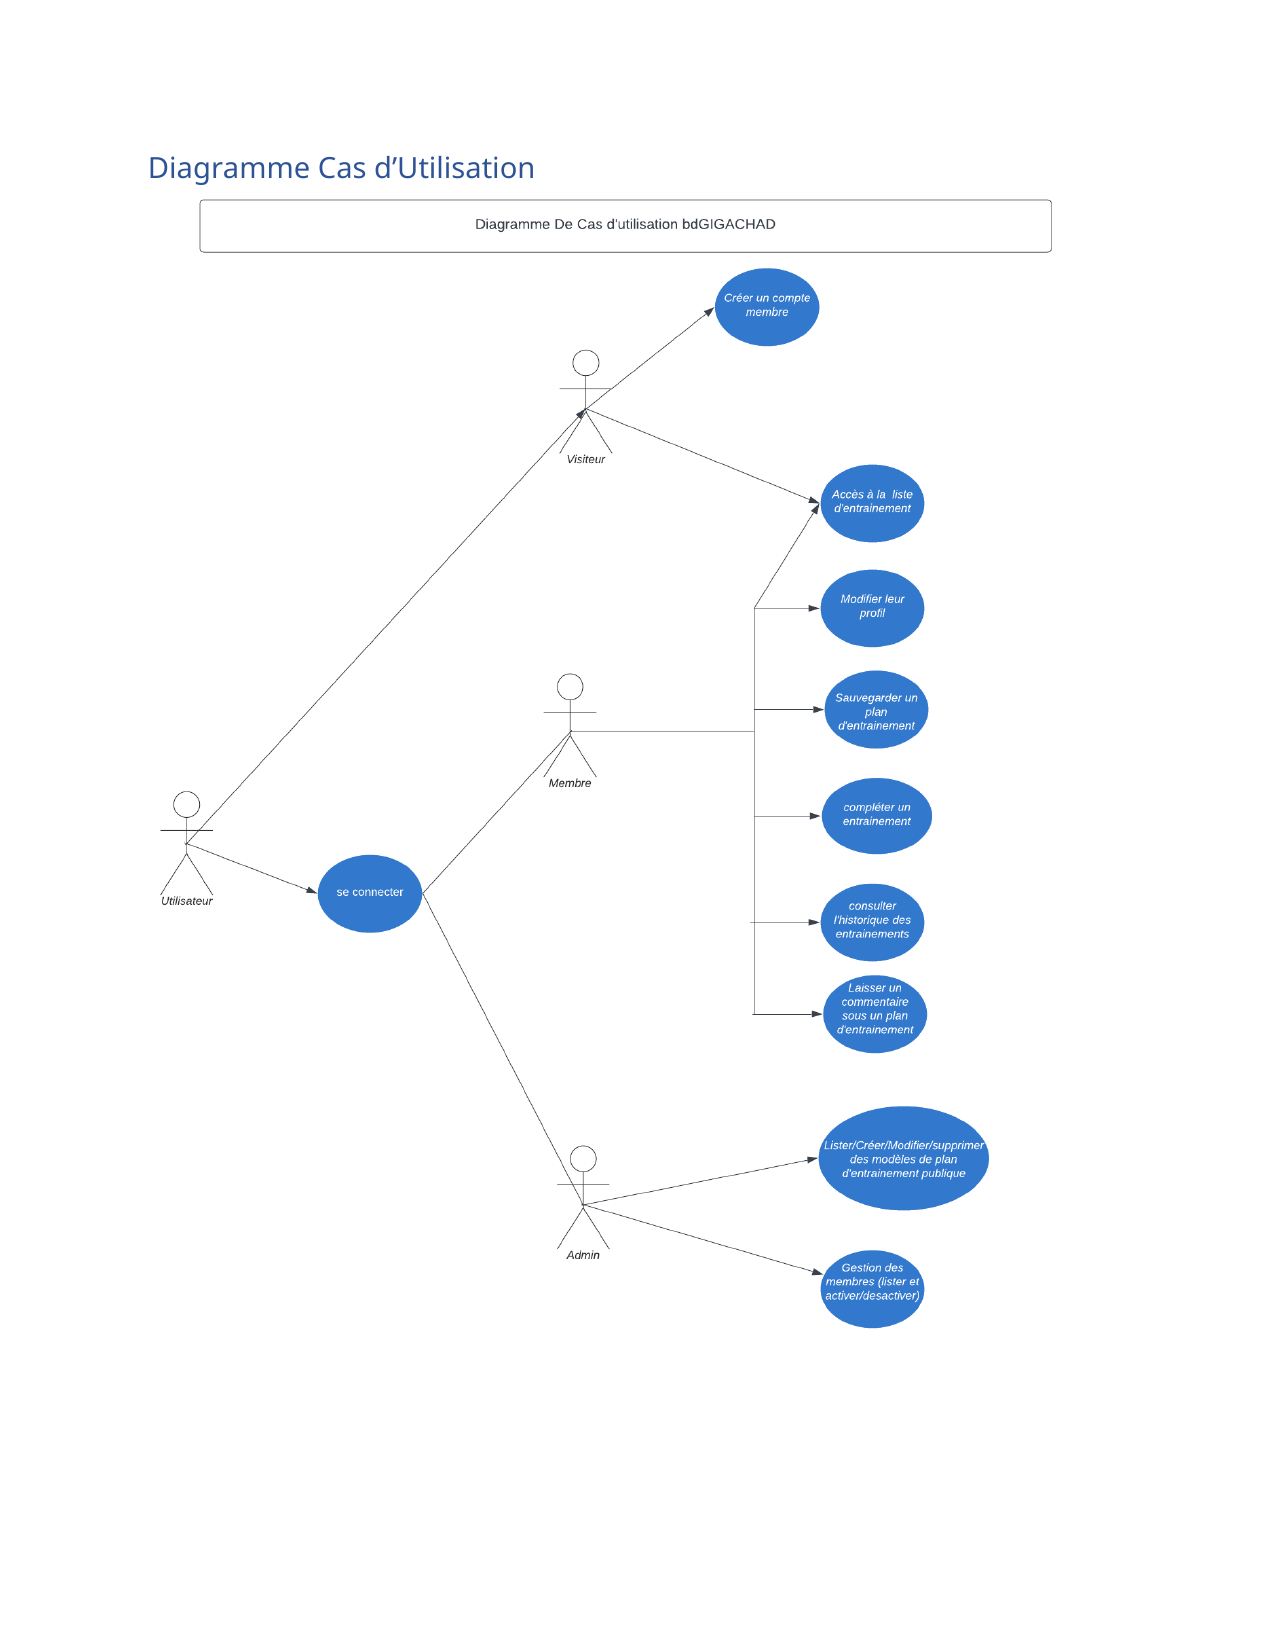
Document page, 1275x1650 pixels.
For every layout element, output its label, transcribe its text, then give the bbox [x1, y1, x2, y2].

subtitle Diagramme Cas d’Utilisation [148, 148, 1127, 187]
picture [147, 189, 1127, 1431]
